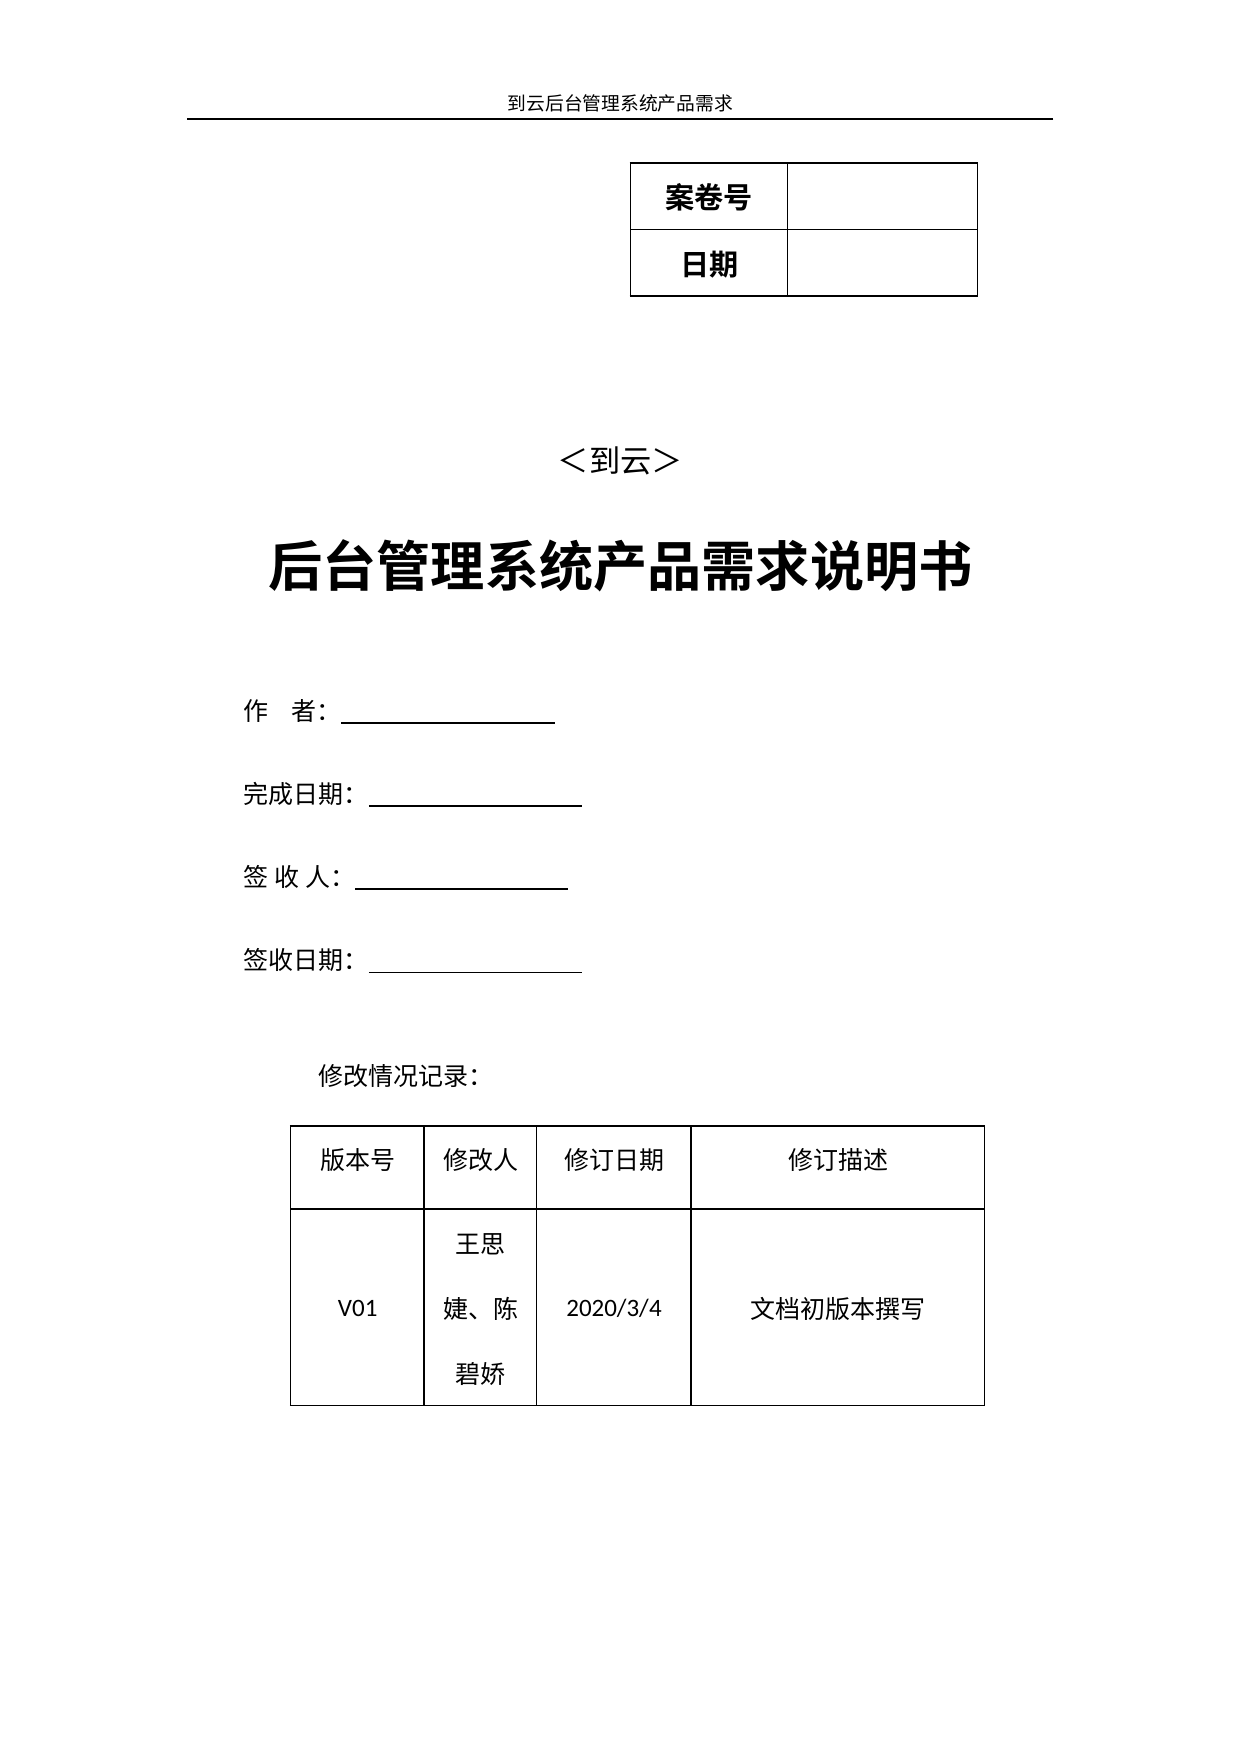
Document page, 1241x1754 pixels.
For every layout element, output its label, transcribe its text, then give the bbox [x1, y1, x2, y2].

text 完成日期： [187, 760, 1053, 825]
table_cell 2020/3/4 [537, 1210, 690, 1405]
table_header 修订描述 [692, 1127, 984, 1208]
text 后台管理系统产品需求说明书 [187, 514, 1053, 612]
table_cell 日期 [631, 230, 787, 295]
text ＜到云＞ [187, 427, 1053, 492]
text 签 收 人： [187, 843, 1053, 908]
table_header 案卷号 [631, 164, 787, 228]
text 修改情况记录： [275, 1042, 1053, 1107]
table_cell V01 [291, 1210, 423, 1405]
table_cell 文档初版本撰写 [692, 1210, 984, 1405]
table_header [788, 164, 977, 228]
table_cell 王思婕、陈碧娇 [425, 1210, 536, 1405]
table_cell [788, 230, 977, 295]
table_header 版本号 [291, 1127, 423, 1208]
text 签收日期： [187, 926, 1053, 991]
table_header 修改人 [425, 1127, 536, 1208]
text 作 者： [187, 677, 1053, 742]
table_header 修订日期 [537, 1127, 690, 1208]
